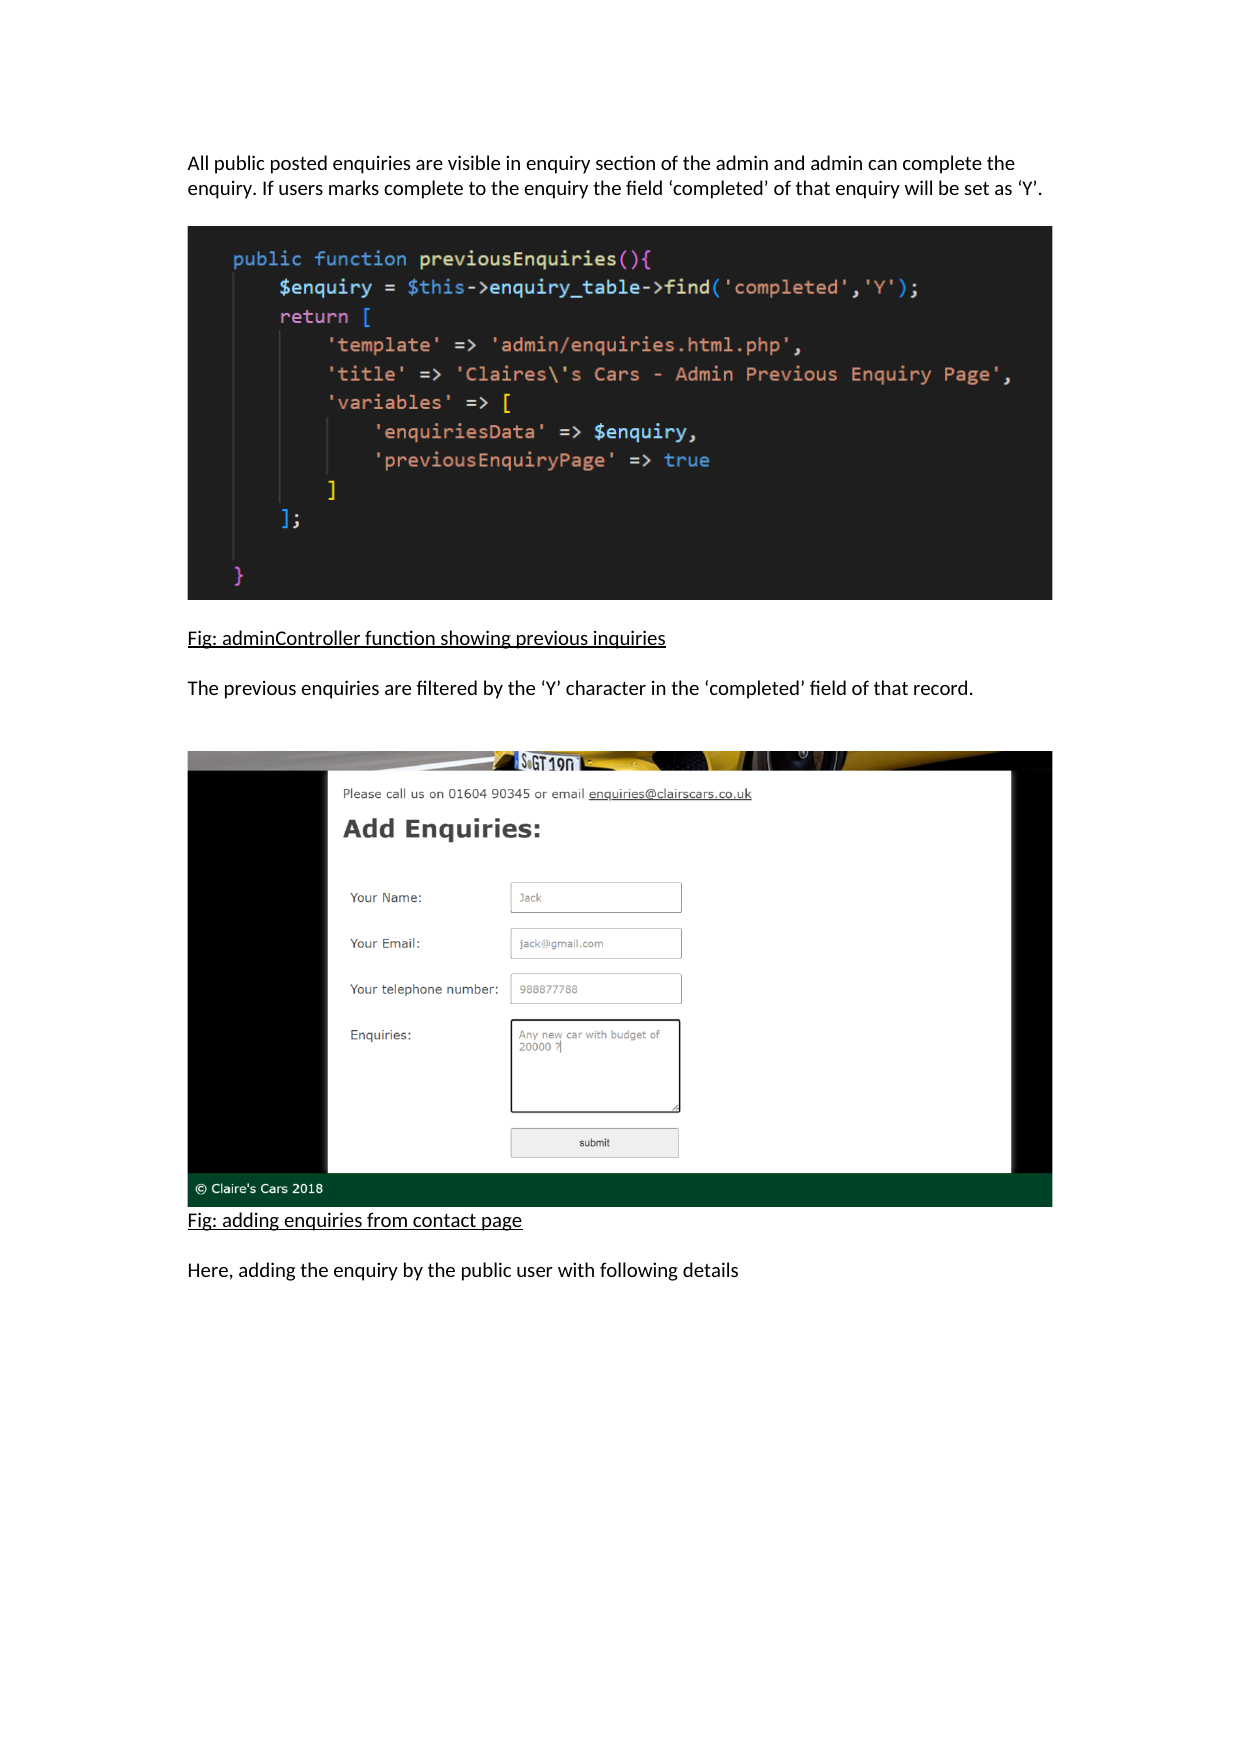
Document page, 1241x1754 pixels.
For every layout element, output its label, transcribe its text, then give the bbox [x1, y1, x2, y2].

picture [187, 751, 1053, 1207]
text The previous enquiries are filtered by the ‘Y’ character in the ‘completed’ field of that record. [187, 676, 1053, 701]
text Fig: adding enquiries from contact page [187, 1207, 1053, 1232]
text Here, adding the enquiry by the public user with following details [187, 1258, 1053, 1283]
text Fig: adminController function showing previous inquiries [187, 625, 1053, 650]
picture [187, 226, 1053, 600]
text All public posted enquiries are visible in enquiry section of the admin and admin can complete the enquiry. If users marks complete to the enquiry the field ‘completed’ of that enquiry will be set as ‘Y’. [187, 150, 1053, 201]
